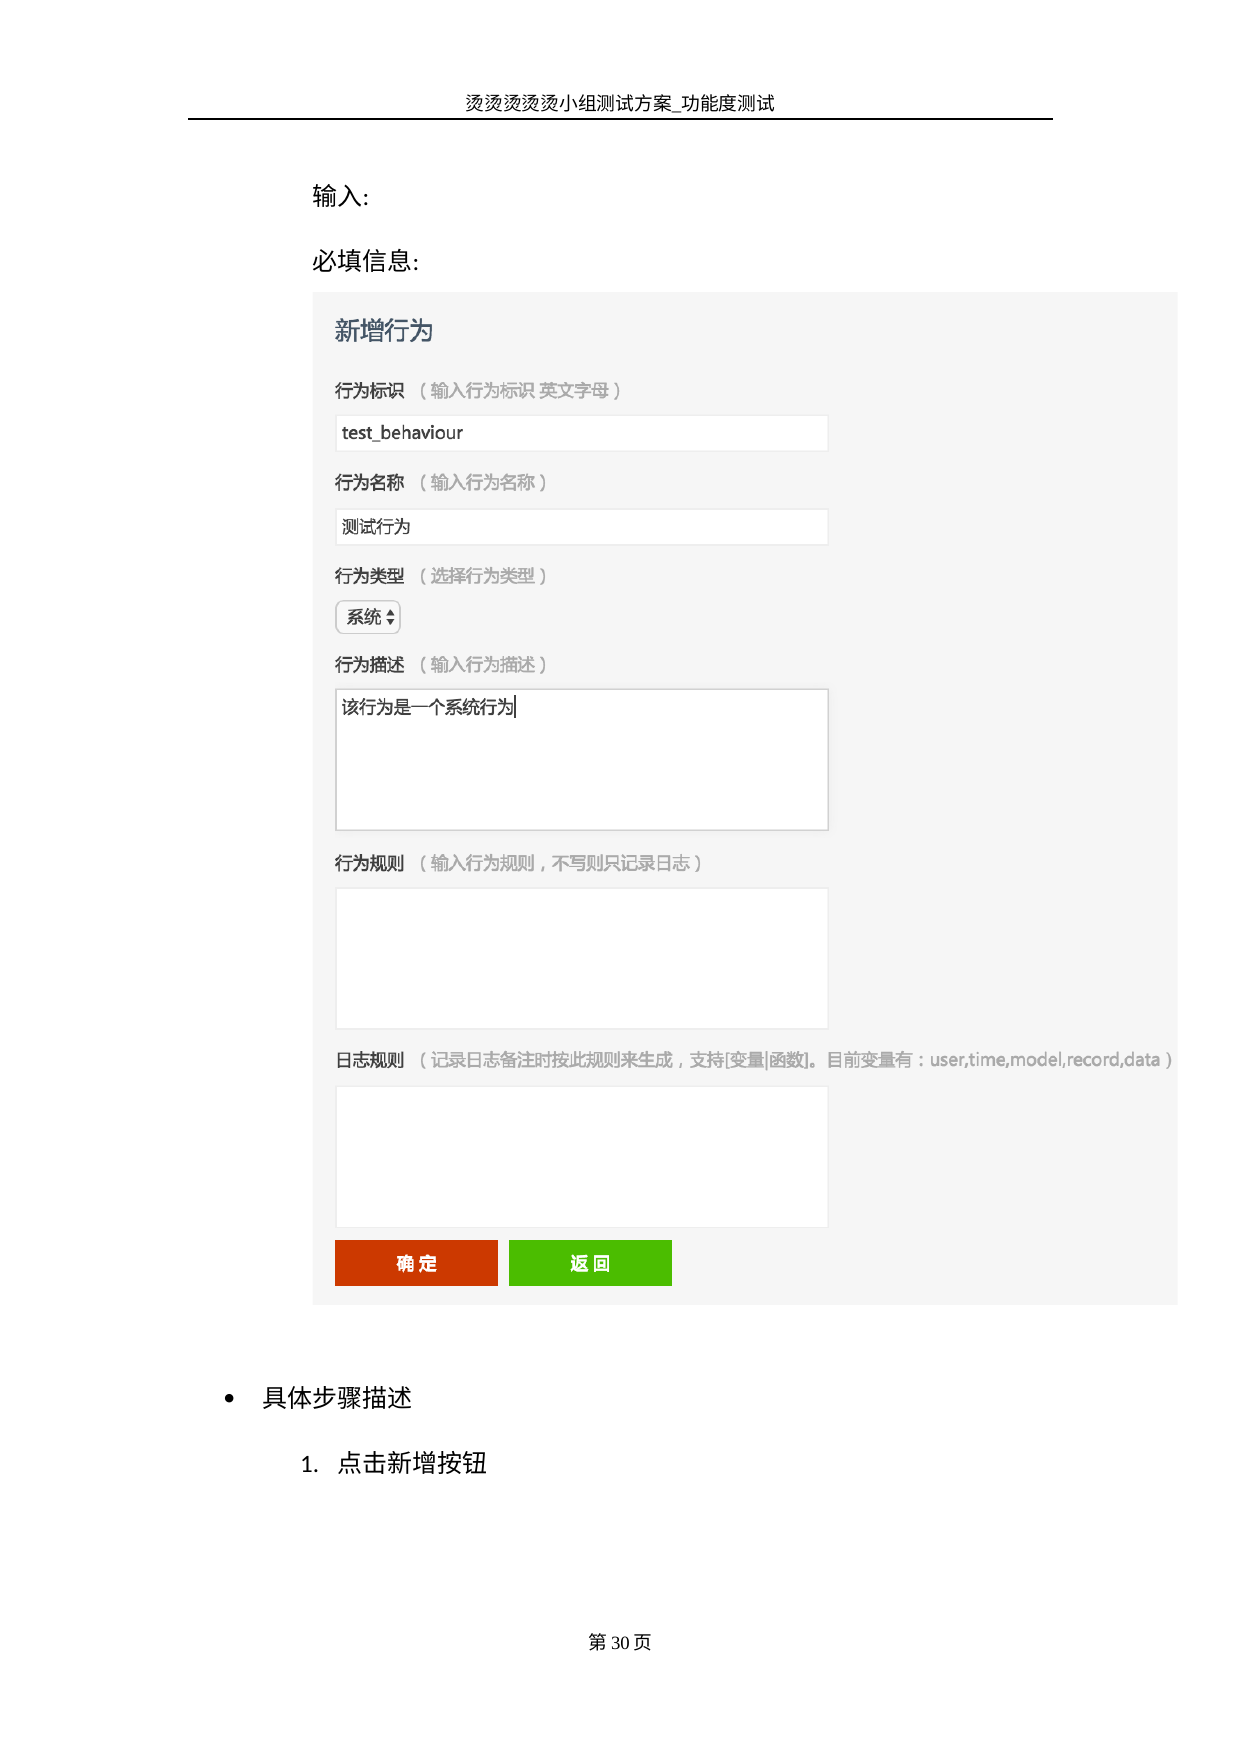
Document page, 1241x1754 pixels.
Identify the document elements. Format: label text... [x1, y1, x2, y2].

list 必填信息: [262, 227, 1053, 292]
list 输入: [262, 162, 1053, 227]
list 点击新增按钮 [300, 1429, 1053, 1494]
list 具体步骤描述 [225, 1364, 1053, 1429]
picture [312, 292, 1178, 1305]
